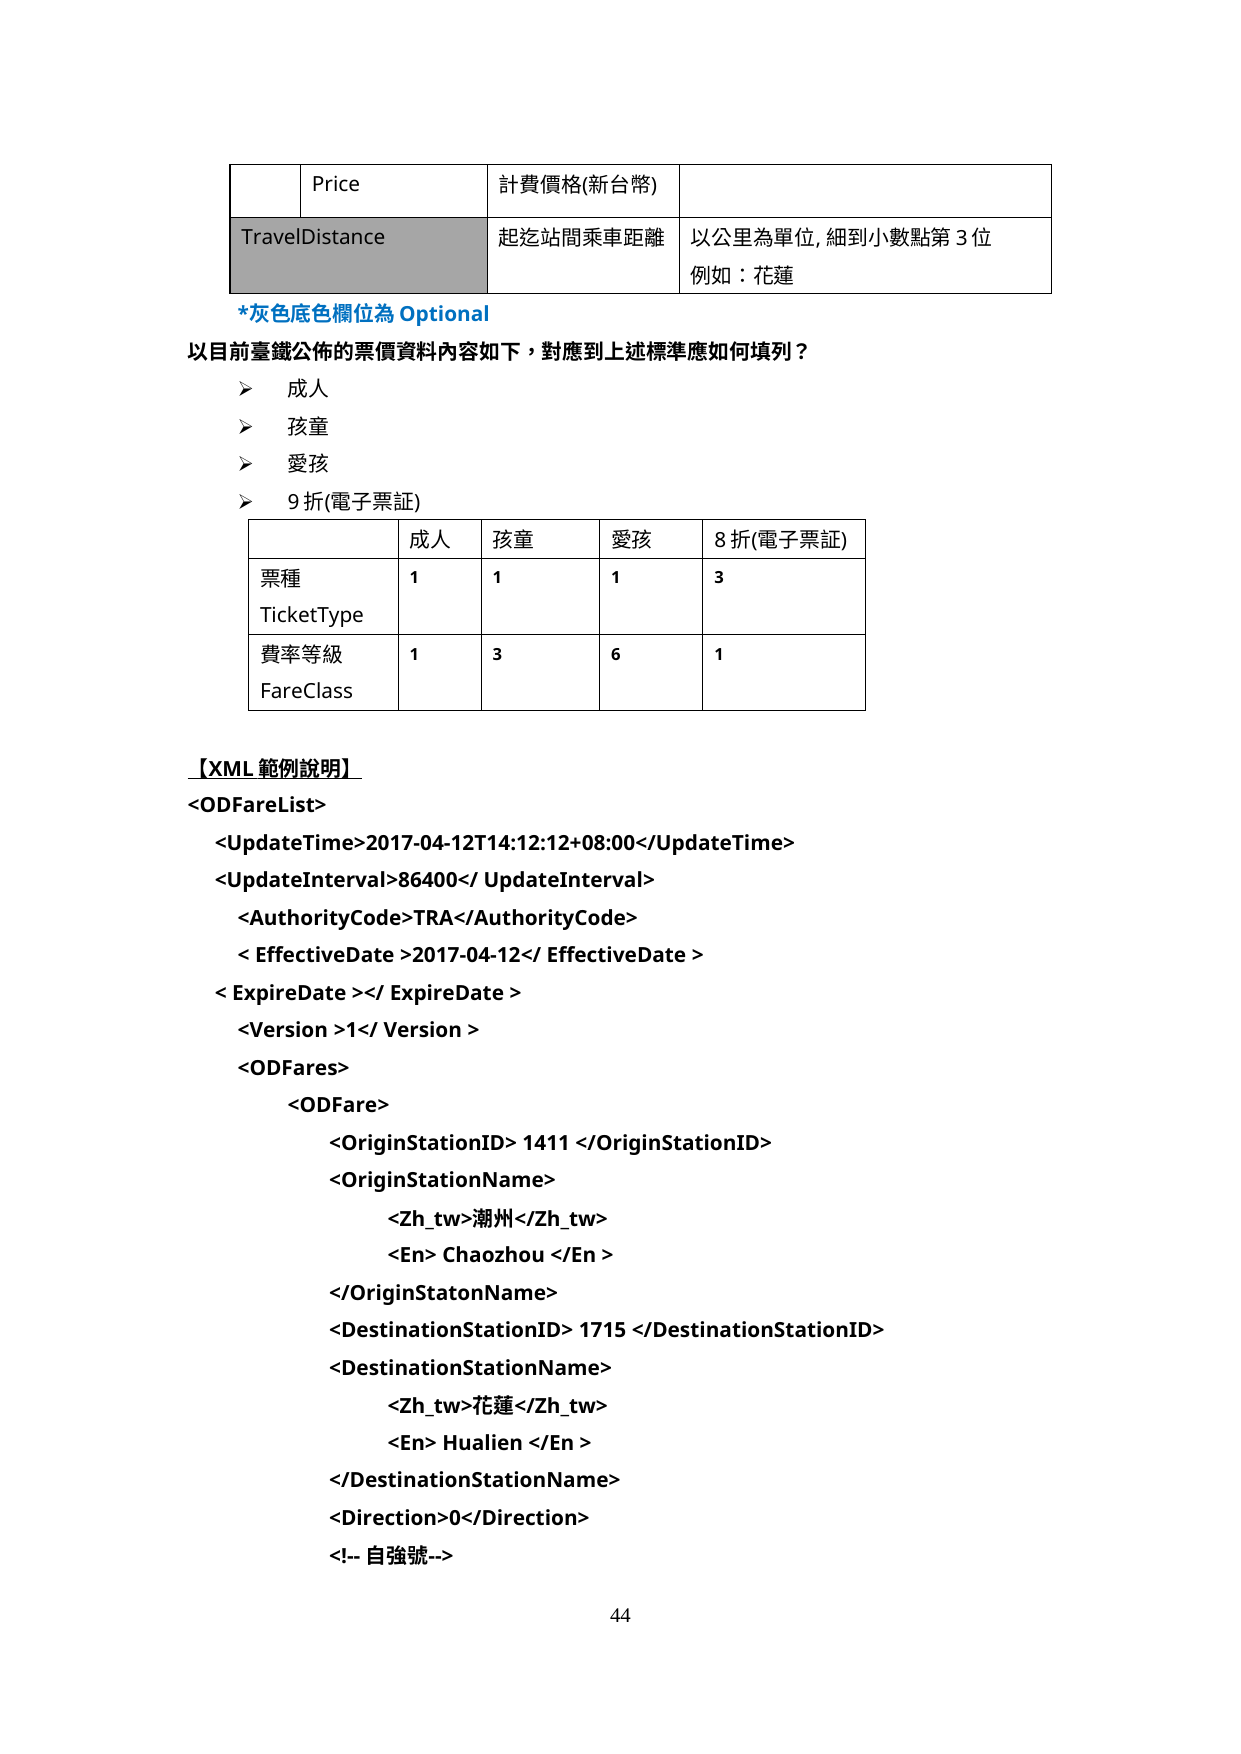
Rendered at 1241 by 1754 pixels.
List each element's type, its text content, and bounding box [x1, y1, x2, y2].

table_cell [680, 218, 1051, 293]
text <DestinationStationID> 1715 </DestinationStationID> [287, 1311, 1053, 1348]
text 以目前臺鐵公佈的票價資料內容如下，對應到上述標準應如何填列？ [187, 332, 1053, 369]
text *灰色底色欄位為Optional [187, 294, 1053, 332]
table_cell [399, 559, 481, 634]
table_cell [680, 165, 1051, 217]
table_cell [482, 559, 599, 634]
list 愛孩 [237, 444, 1053, 482]
text < EffectiveDate >2017-04-12</ EffectiveDate > [187, 936, 1053, 973]
list 孩童 [237, 407, 1053, 444]
text < ExpireDate ></ ExpireDate > [187, 973, 1053, 1011]
text <En> Hualien </En > [337, 1423, 1053, 1461]
list 9折(電子票証) [237, 482, 1053, 519]
text <En> Chaozhou </En > [337, 1236, 1053, 1273]
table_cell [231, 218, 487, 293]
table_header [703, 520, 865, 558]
list 成人 [237, 369, 1053, 407]
text <Zh_tw>花蓮</Zh_tw> [337, 1386, 1053, 1423]
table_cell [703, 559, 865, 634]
text </DestinationStationName> [279, 1461, 1053, 1498]
text </OriginStatonName> [279, 1273, 1053, 1311]
text <ODFares> [187, 1048, 1053, 1086]
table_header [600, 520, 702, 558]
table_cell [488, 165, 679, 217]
text <!-- 自強號--> [279, 1536, 1053, 1573]
text <DestinationStationName> [279, 1348, 1053, 1386]
text <UpdateInterval>86400</ UpdateInterval> [187, 861, 1053, 898]
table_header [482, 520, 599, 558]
text <UpdateTime>2017-04-12T14:12:12+08:00</UpdateTime> [187, 823, 1053, 861]
text <Version >1</ Version > [187, 1011, 1053, 1048]
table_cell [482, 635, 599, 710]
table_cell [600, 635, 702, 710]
text <OriginStationID> 1411 </OriginStationID> [279, 1123, 1053, 1161]
text 【XML範例說明】 [187, 748, 1053, 786]
text <Zh_tw>潮州</Zh_tw> [337, 1198, 1053, 1236]
text <ODFare> [187, 1086, 1053, 1123]
text <ODFareList> [187, 786, 1053, 823]
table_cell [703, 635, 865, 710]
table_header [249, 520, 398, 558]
text <OriginStationName> [279, 1161, 1053, 1198]
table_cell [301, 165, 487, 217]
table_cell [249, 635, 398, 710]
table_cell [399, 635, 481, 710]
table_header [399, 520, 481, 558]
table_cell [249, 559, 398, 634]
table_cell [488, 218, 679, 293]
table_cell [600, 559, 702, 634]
text <AuthorityCode>TRA</AuthorityCode> [187, 898, 1053, 936]
text <Direction>0</Direction> [279, 1498, 1053, 1536]
